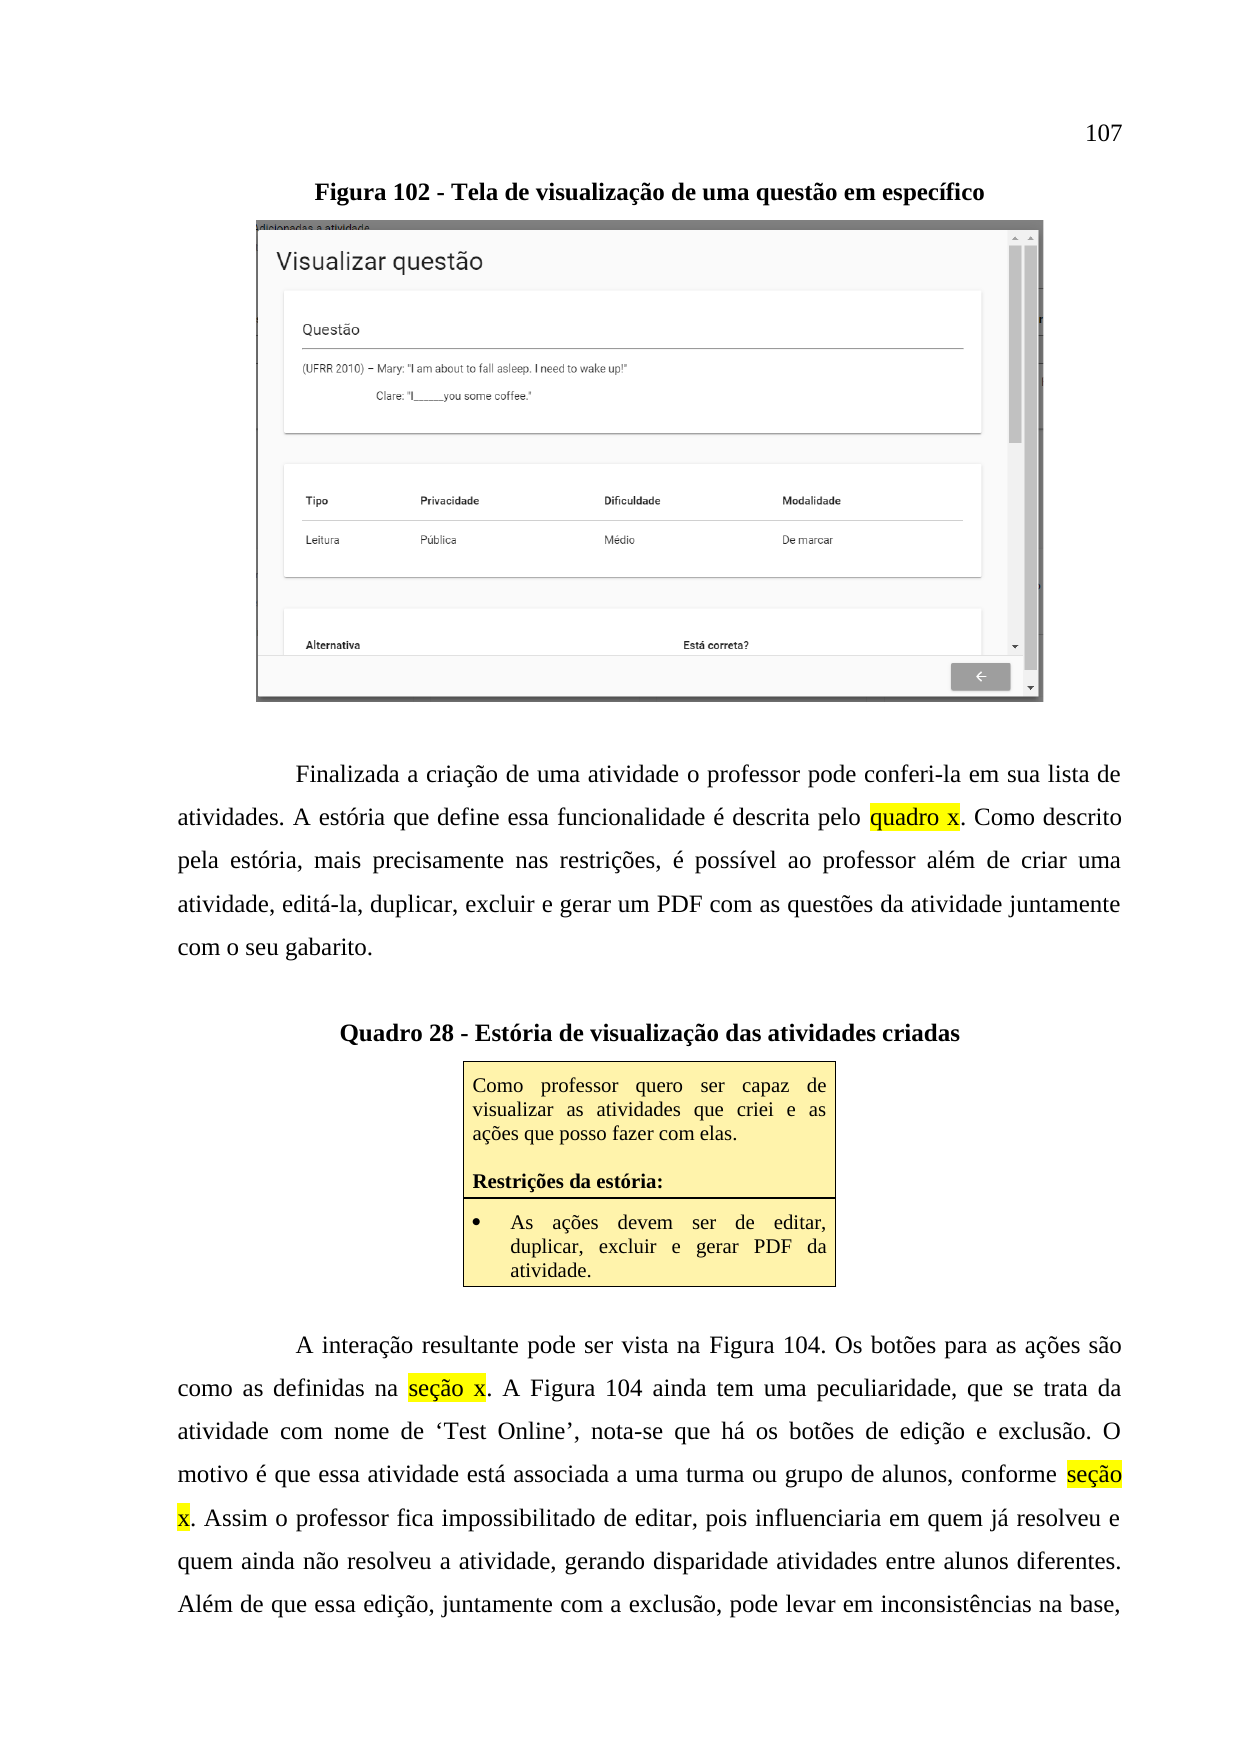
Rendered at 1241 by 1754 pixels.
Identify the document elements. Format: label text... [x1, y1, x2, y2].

text Finalizada a criação de uma atividade o professor pode conferi-la em sua lista de atividades. A estória que define essa funcionalidade é descrita pelo quadro x. Como descrito pela estória, mais precisamente nas restrições, é possível ao professor além de criar uma atividade, editá-la, duplicar, excluir e gerar um PDF com as questões da atividade juntamente com o seu gabarito. [177, 759, 1122, 961]
list As ações devem ser de editar, duplicar, excluir e gerar PDF da atividade. [464, 1199, 835, 1286]
text Restrições da estória: [464, 1157, 835, 1197]
picture [256, 220, 1044, 702]
text Como professor quero ser capaz de visualizar as atividades que criei e as ações que posso fazer com elas. [464, 1062, 835, 1133]
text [177, 1330, 1122, 1618]
